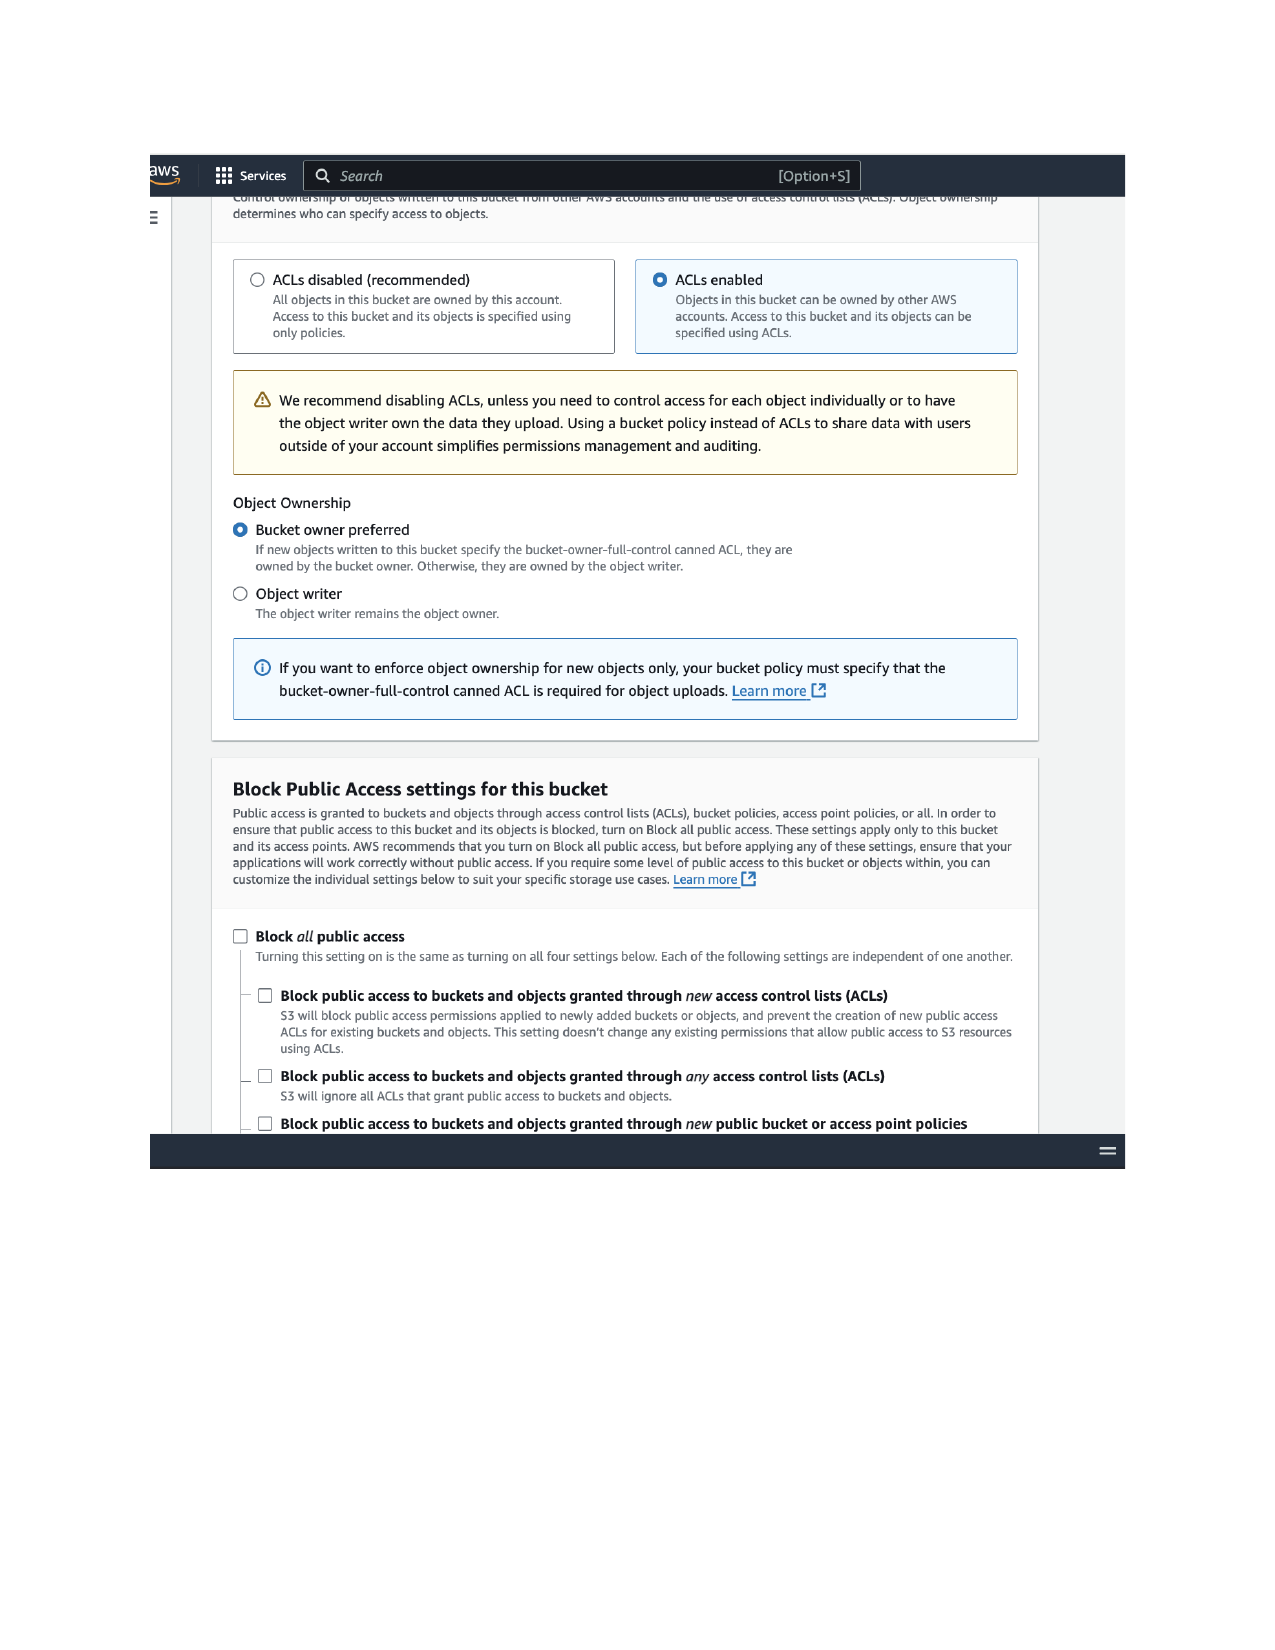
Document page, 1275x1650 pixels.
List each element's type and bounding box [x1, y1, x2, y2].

picture [150, 150, 1125, 1169]
